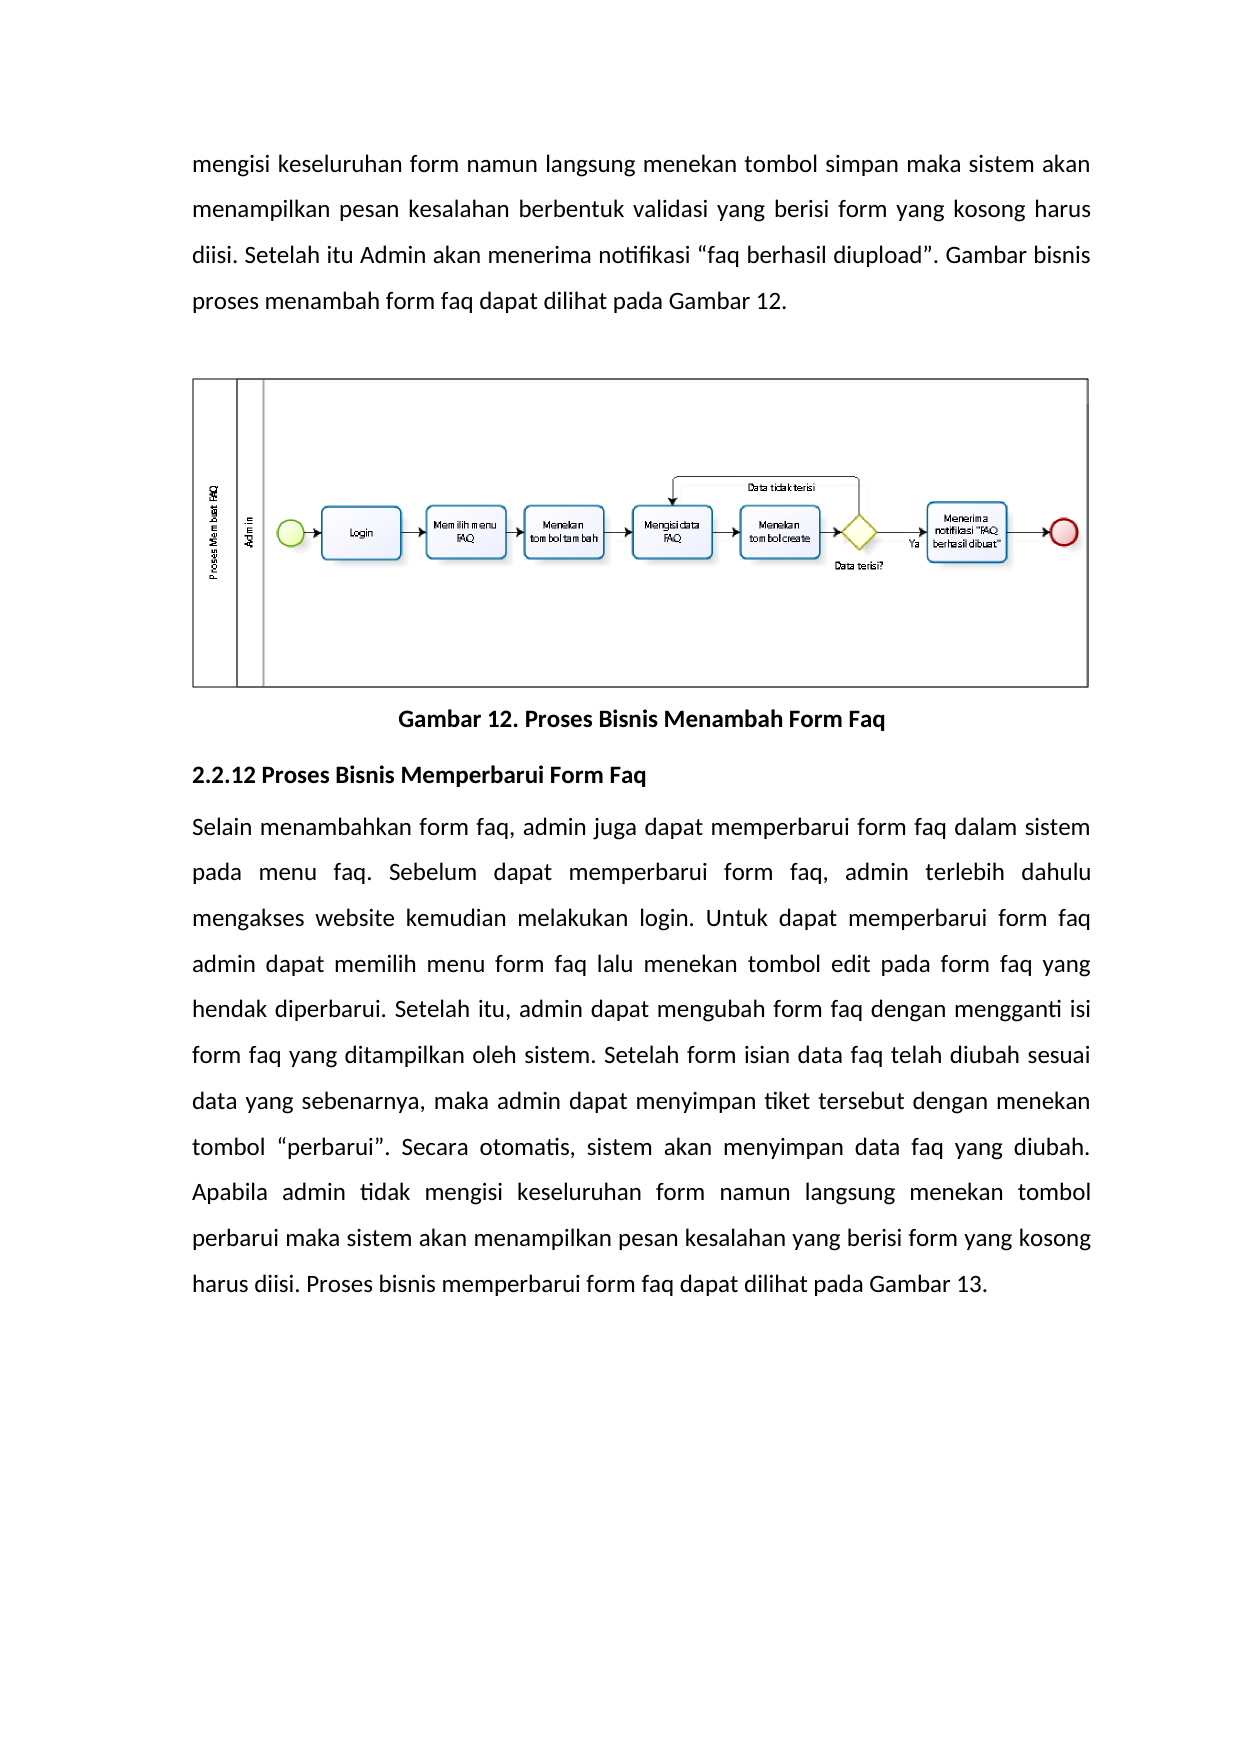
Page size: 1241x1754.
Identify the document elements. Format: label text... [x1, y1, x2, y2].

picture [191, 376, 1093, 689]
text Gambar 12. Proses Bisnis Menambah Form Faq [192, 703, 1092, 734]
subtitle 2.2.12 Proses Bisnis Memperbarui Form Faq [192, 759, 1092, 789]
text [192, 148, 1092, 315]
text Selain menambahkan form faq, admin juga dapat memperbarui form faq dalam sistem pada menu faq. Sebelum dapat memperbarui form faq, admin terlebih dahulu mengakses website kemudian melakukan login. Untuk dapat memperbarui form faq admin dapat memilih menu form faq lalu menekan tombol edit pada form faq yang hendak diperbarui. Setelah itu, admin dapat mengubah form faq dengan mengganti isi form faq yang ditampilkan oleh sistem. Setelah form isian data faq telah diubah sesuai data yang sebenarnya, maka admin dapat menyimpan tiket tersebut dengan menekan tombol “perbarui”. Secara otomatis, sistem akan menyimpan data faq yang diubah. Apabila admin tidak mengisi keseluruhan form namun langsung menekan tombol perbarui maka sistem akan menampilkan pesan kesalahan yang berisi form yang kosong harus diisi. Proses bisnis memperbarui form faq dapat dilihat pada Gambar 13. [192, 811, 1092, 1298]
